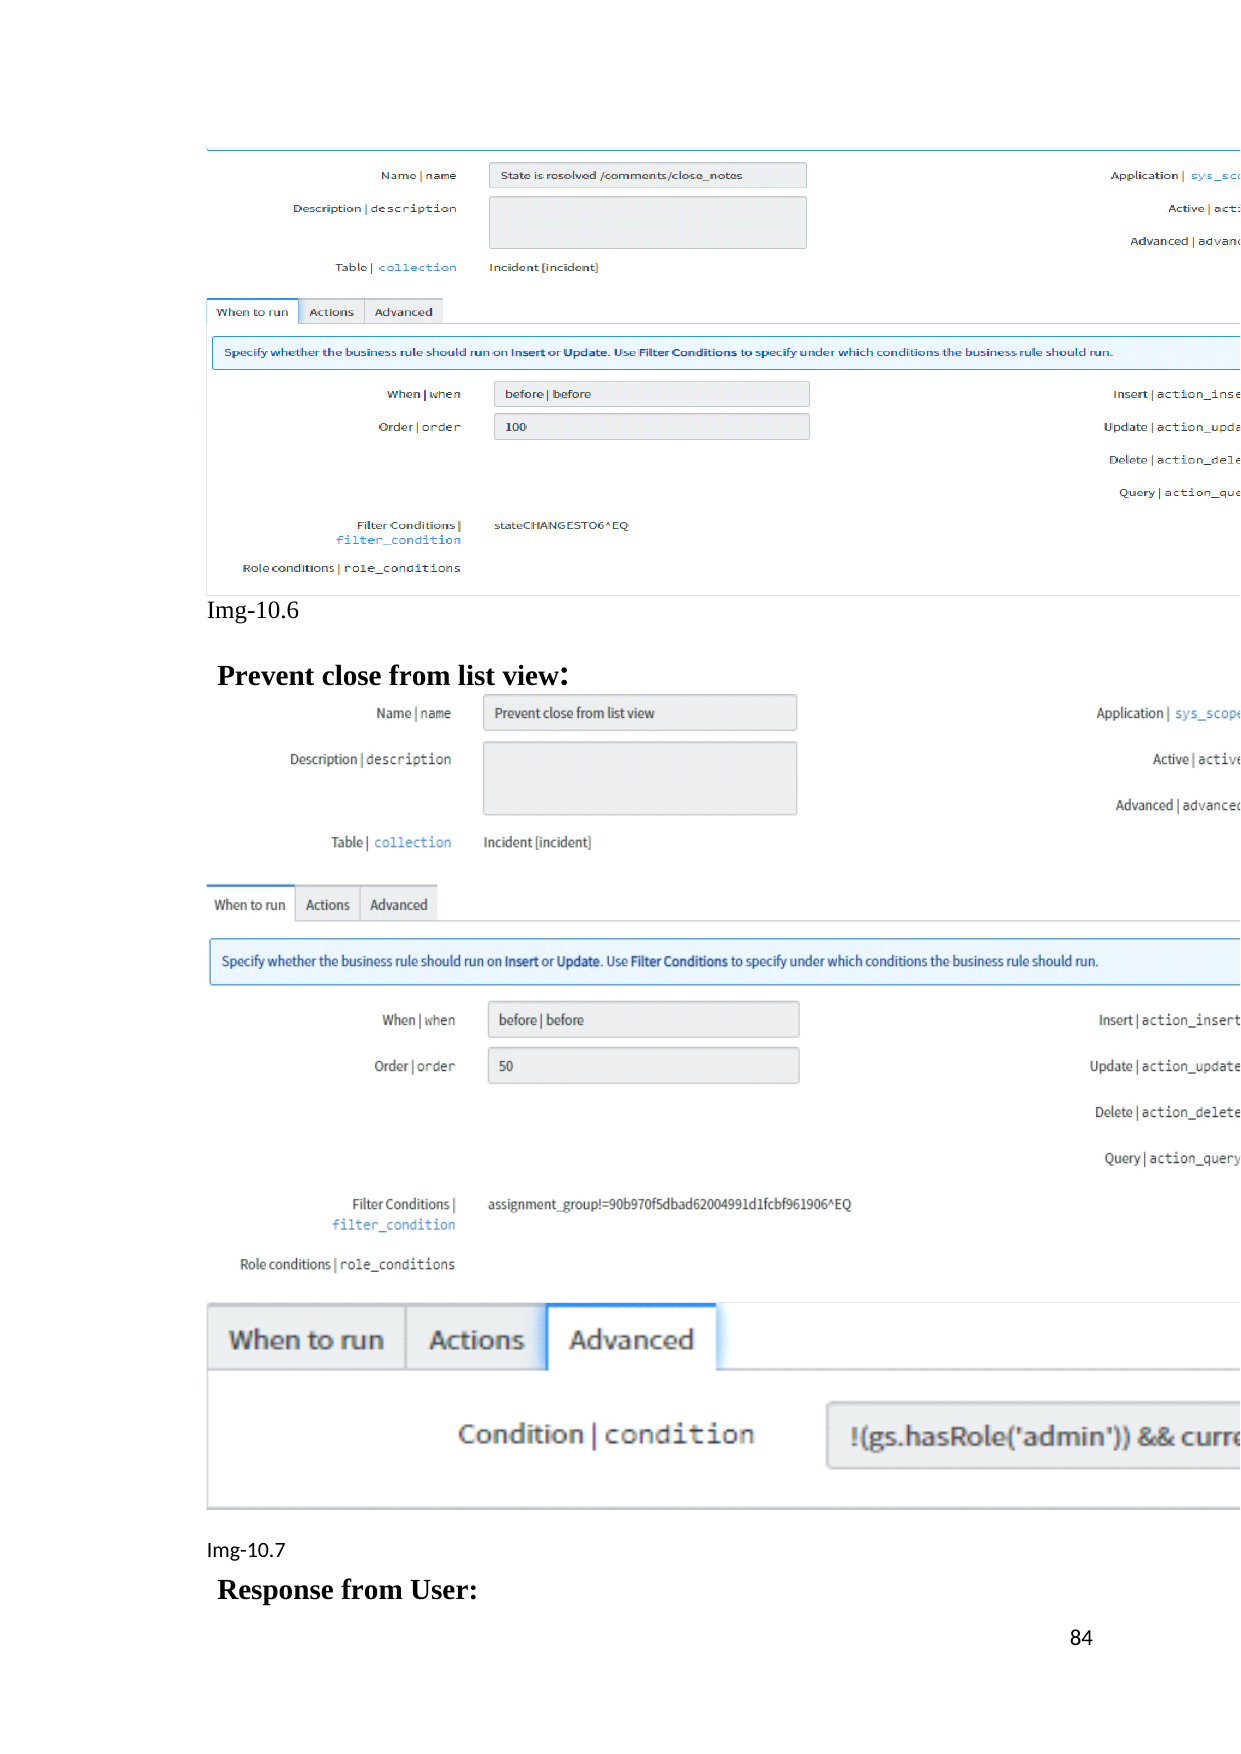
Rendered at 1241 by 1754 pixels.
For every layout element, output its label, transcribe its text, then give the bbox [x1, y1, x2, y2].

picture [206, 147, 1241, 596]
picture [206, 694, 1241, 1510]
text Response from User: [217, 1572, 1093, 1606]
text Img-10.7 [207, 1536, 1093, 1563]
text Img-10.6 [207, 596, 1093, 624]
text Prevent close from list view: [217, 648, 1093, 694]
